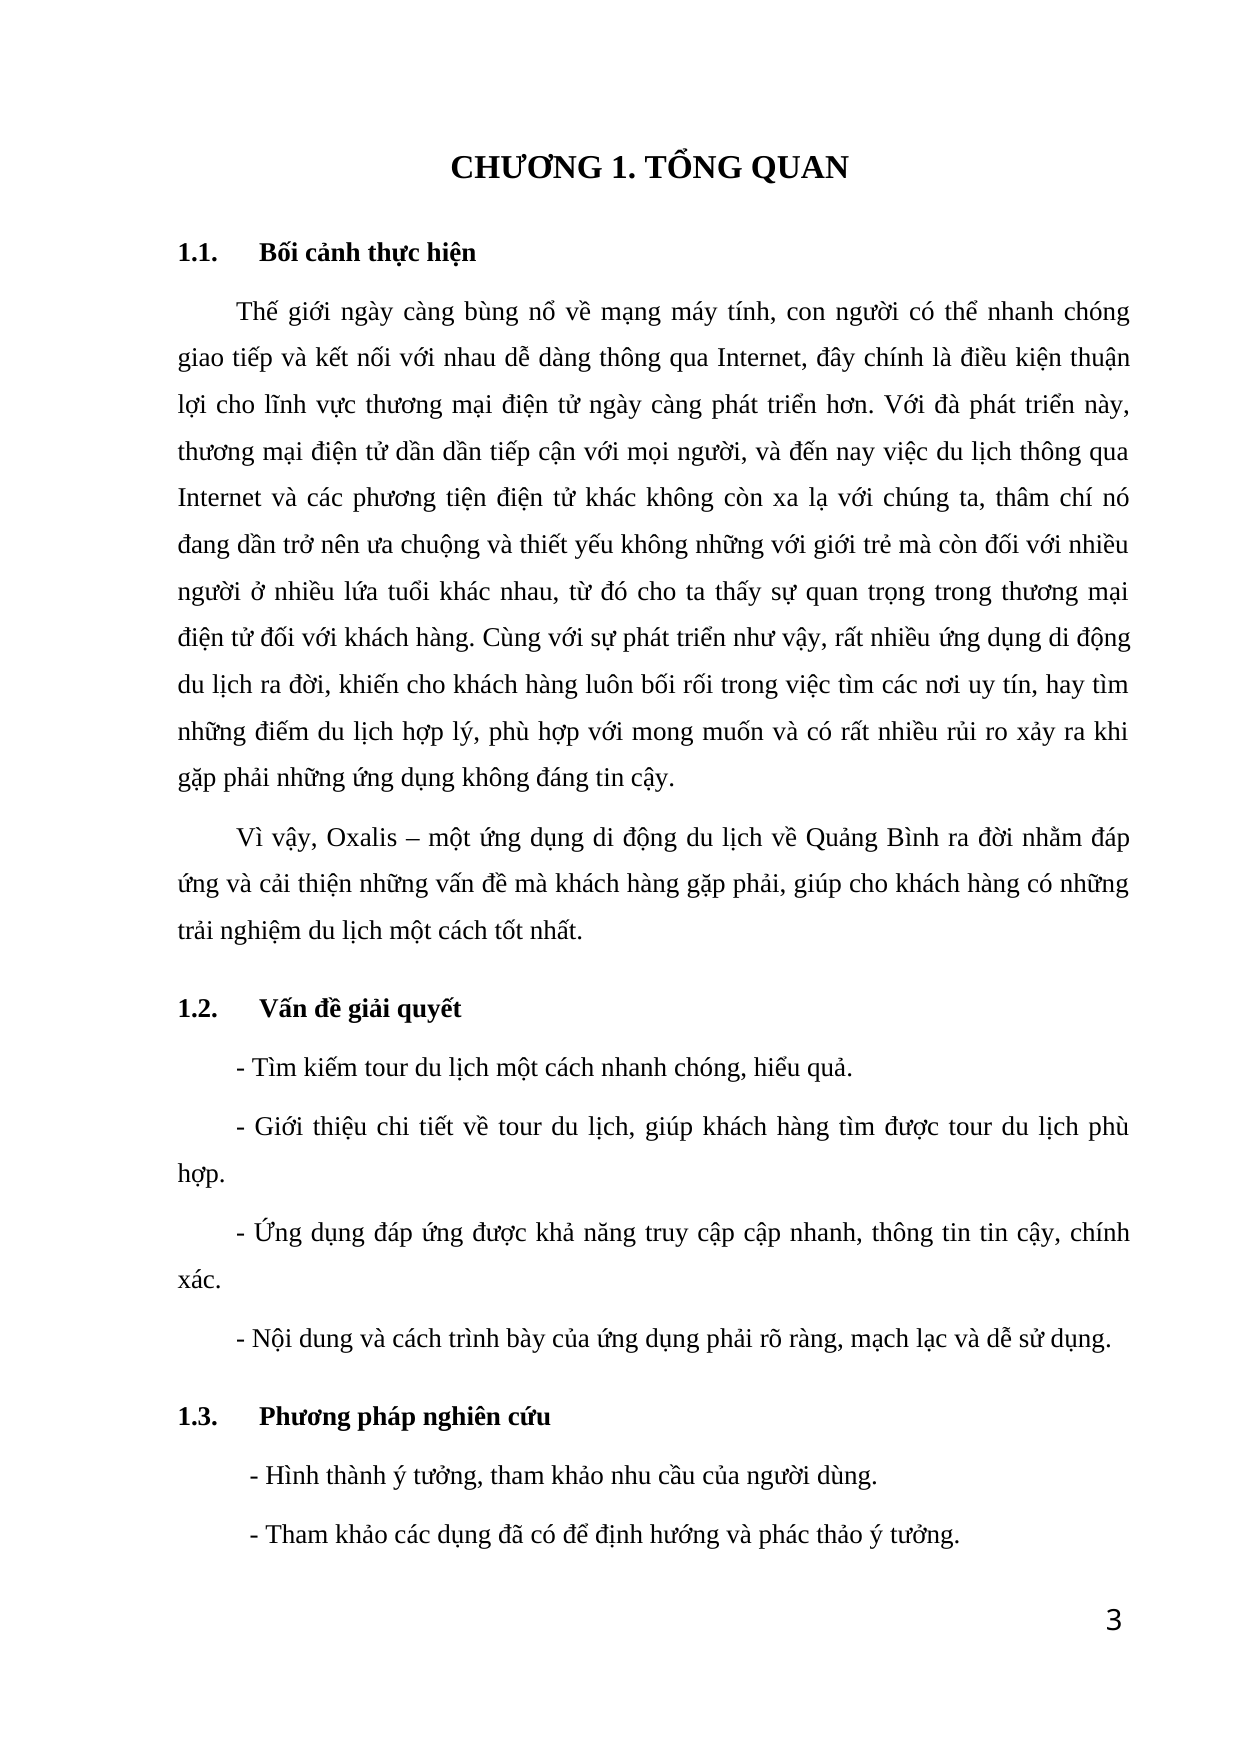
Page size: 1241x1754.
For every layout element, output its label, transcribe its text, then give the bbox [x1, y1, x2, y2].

text - Giới thiệu chi tiết về tour du lịch, giúp khách hàng tìm được tour du lịch phù hợp. [177, 1110, 1131, 1188]
subtitle Phương pháp nghiên cứu [177, 1400, 1122, 1431]
text - Ứng dụng đáp ứng được khả năng truy cập cập nhanh, thông tin tin cậy, chính xác. [177, 1216, 1131, 1294]
subtitle Bối cảnh thực hiện [177, 236, 1122, 267]
text - Tìm kiếm tour du lịch một cách nhanh chóng, hiểu quả. [177, 1051, 1131, 1082]
text - Hình thành ý tưởng, tham khảo nhu cầu của người dùng. [177, 1459, 1131, 1490]
text - Tham khảo các dụng đã có để định hướng và phác thảo ý tưởng. [177, 1518, 1131, 1549]
text Vì vậy, Oxalis – một ứng dụng di động du lịch về Quảng Bình ra đời nhằm đáp ứng và cải thiện những vấn đề mà khách hàng gặp phải, giúp cho khách hàng có những trải nghiệm du lịch một cách tốt nhất. [177, 821, 1131, 945]
subtitle Vấn đề giải quyết [177, 992, 1122, 1023]
subtitle TỔNG QUAN [177, 147, 1122, 185]
text - Nội dung và cách trình bày của ứng dụng phải rõ ràng, mạch lạc và dễ sử dụng. [177, 1322, 1131, 1353]
text Thế giới ngày càng bùng nổ về mạng máy tính, con người có thể nhanh chóng giao tiếp và kết nối với nhau dễ dàng thông qua Internet, đây chính là điều kiện thuận lợi cho lĩnh vực thương mại điện tử ngày càng phát triển hơn. Với đà phát triển này, thương mại điện tử dần dần tiếp cận với mọi người, và đến nay việc du lịch thông qua Internet và các phương tiện điện tử khác không còn xa lạ với chúng ta, thâm chí nó đang dần trở nên ưa chuộng và thiết yếu không những với giới trẻ mà còn đối với nhiều người ở nhiều lứa tuổi khác nhau, từ đó cho ta thấy sự quan trọng trong thương mại điện tử đối với khách hàng. Cùng với sự phát triển như vậy, rất nhiều ứng dụng di động du lịch ra đời, khiến cho khách hàng luôn bối rối trong việc tìm các nơi uy tín, hay tìm những điếm du lịch hợp lý, phù hợp với mong muốn và có rất nhiều rủi ro xảy ra khi gặp phải những ứng dụng không đáng tin cậy. [177, 295, 1131, 793]
